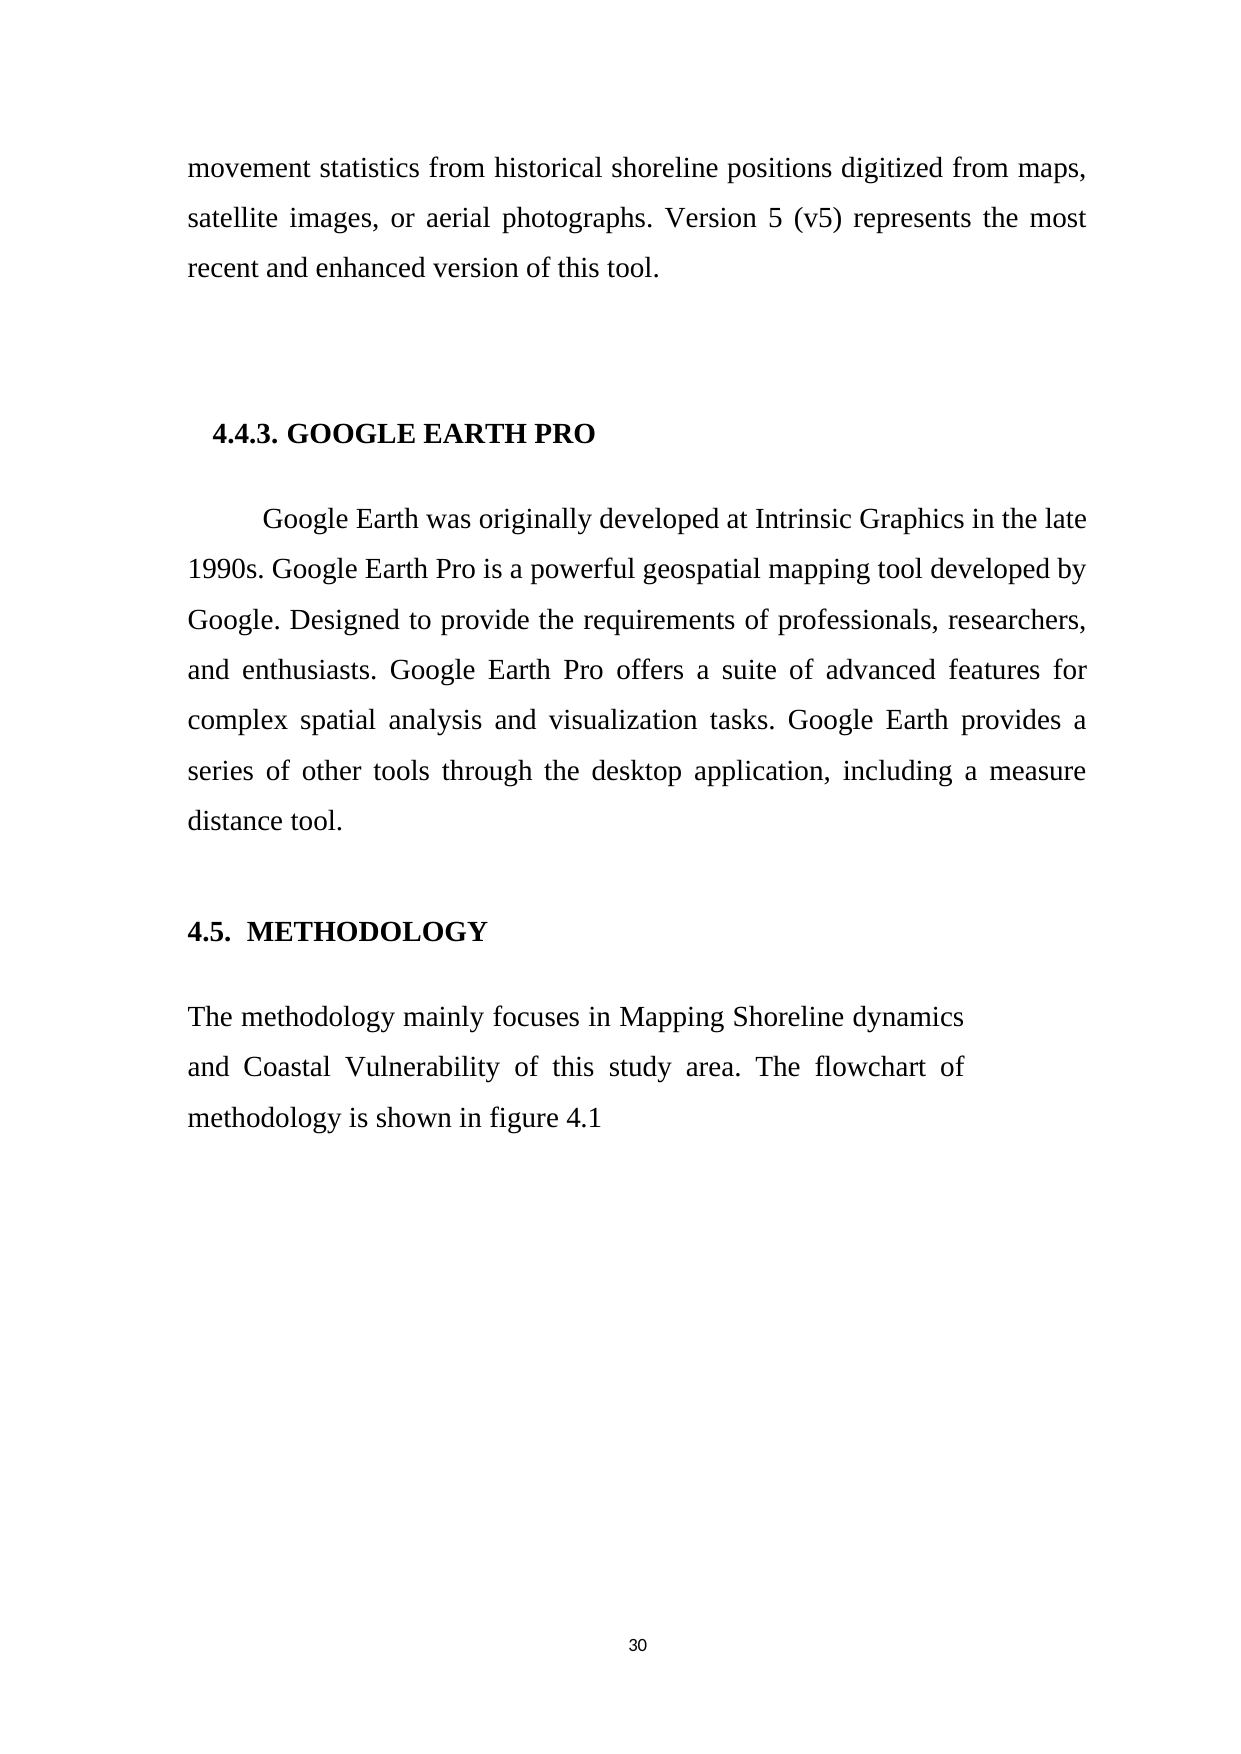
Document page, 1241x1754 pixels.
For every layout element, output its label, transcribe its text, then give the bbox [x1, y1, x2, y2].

subtitle GOOGLE EARTH PRO [212, 416, 1087, 449]
text The methodology mainly focuses in Mapping Shoreline dynamics and Coastal Vulnerability of this study area. The flowchart of methodology is shown in figure 4.1 [187, 999, 964, 1133]
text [187, 150, 1087, 284]
subtitle METHODOLOGY [187, 914, 1087, 947]
text Google Earth was originally developed at Intrinsic Graphics in the late 1990s. Google Earth Pro is a powerful geospatial mapping tool developed by Google. Designed to provide the requirements of professionals, researchers, and enthusiasts. Google Earth Pro offers a suite of advanced features for complex spatial analysis and visualization tasks. Google Earth provides a series of other tools through the desktop application, including a measure distance tool. [187, 501, 1087, 837]
